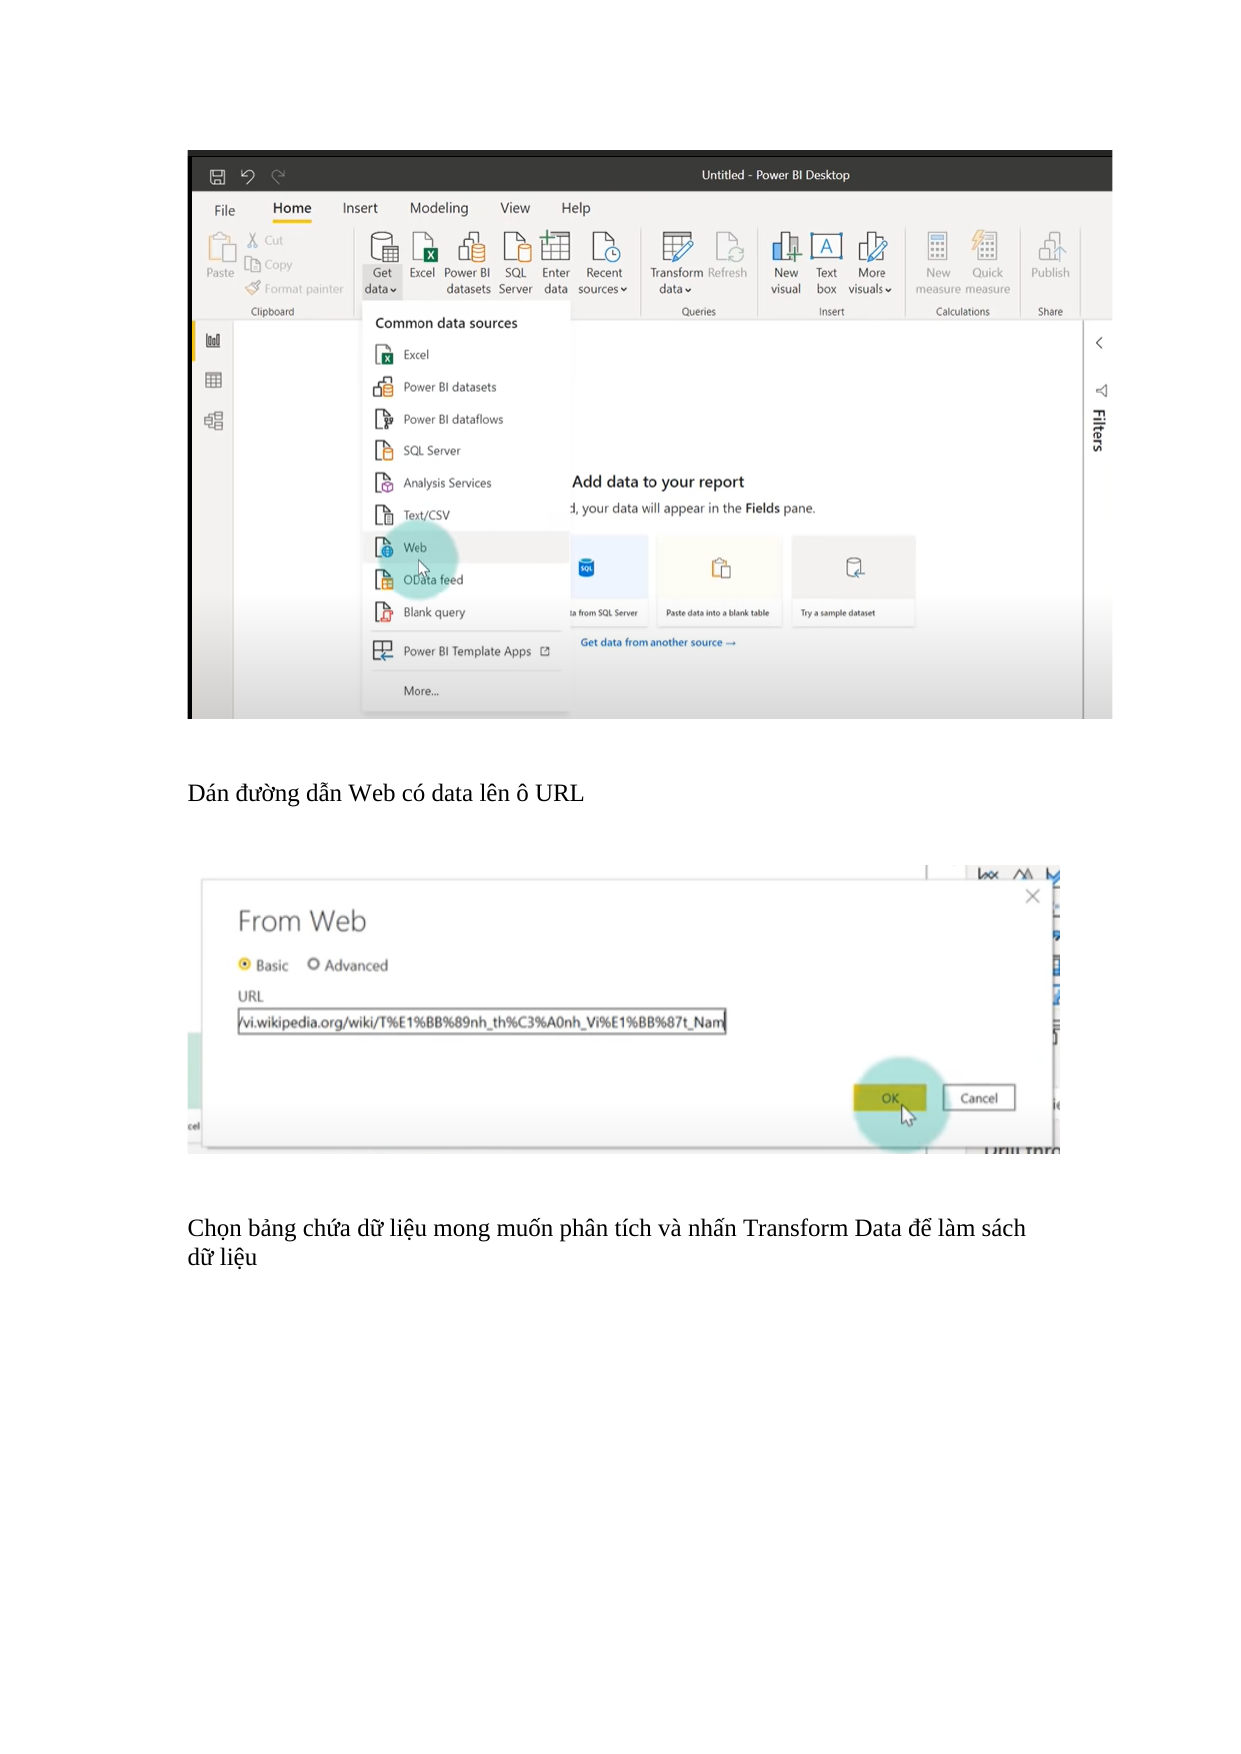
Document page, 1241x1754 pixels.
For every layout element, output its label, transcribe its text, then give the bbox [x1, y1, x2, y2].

list Dán đường dẫn Web có data lên ô URL [187, 778, 1053, 806]
picture [187, 865, 1060, 1154]
picture [187, 150, 1113, 719]
list Chọn bảng chứa dữ liệu mong muốn phân tích và nhấn Transform Data để làm sách dữ liệu [187, 1213, 1053, 1270]
